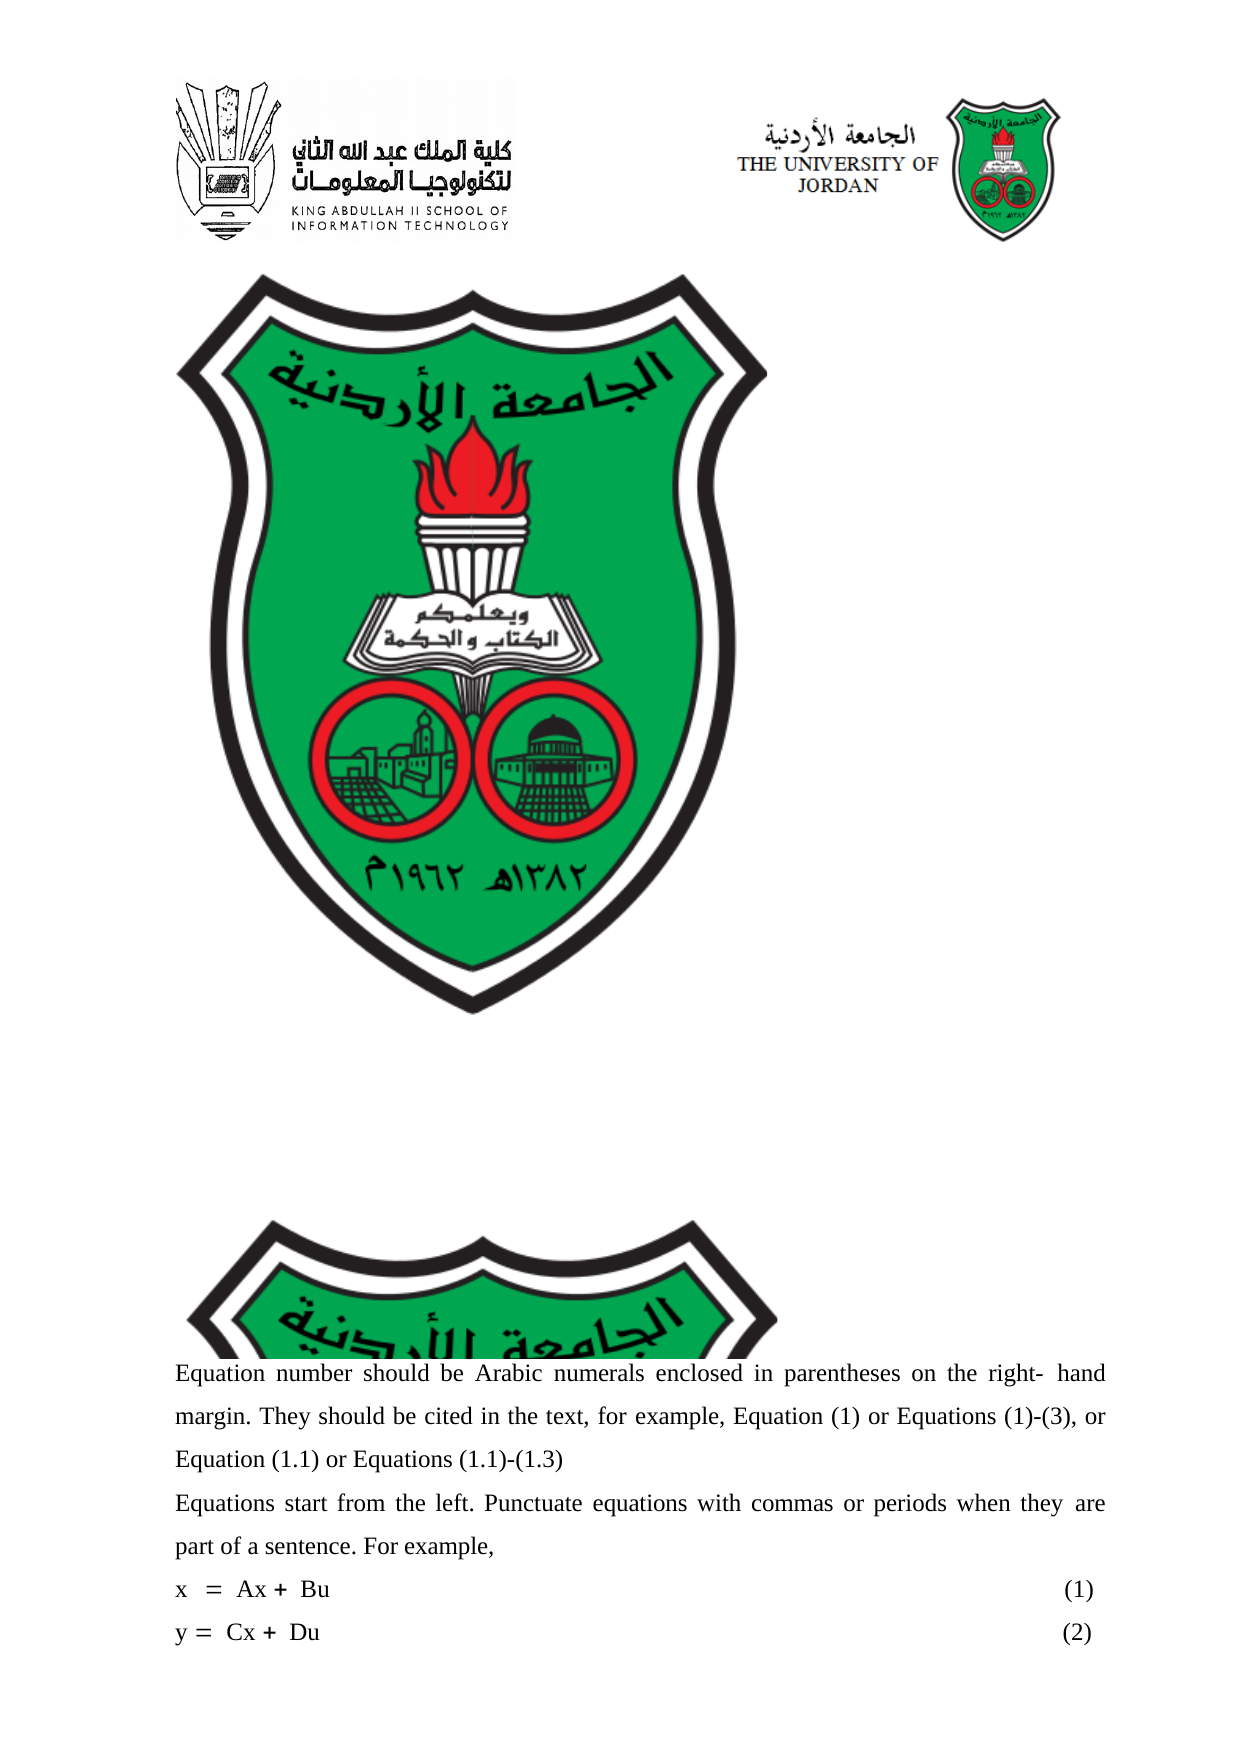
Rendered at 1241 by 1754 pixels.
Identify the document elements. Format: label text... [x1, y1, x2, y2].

picture [175, 75, 515, 243]
text y Cx Du (2) [175, 1617, 1206, 1646]
picture [726, 94, 1064, 243]
picture [185, 1217, 778, 1359]
text x Ax Bu (1) [175, 1574, 1206, 1603]
text Equation number should be Arabic numerals enclosed in parentheses on the right- hand margin. They should be cited in the text, for example, Equation (1) or Equations (1)-(3), or Equation (1.1) or Equations (1.1)-(1.3) [175, 1358, 1106, 1473]
text Equations start from the left. Punctuate equations with commas or periods when they are part of a sentence. For example, [175, 1488, 1106, 1559]
picture [175, 271, 768, 1021]
